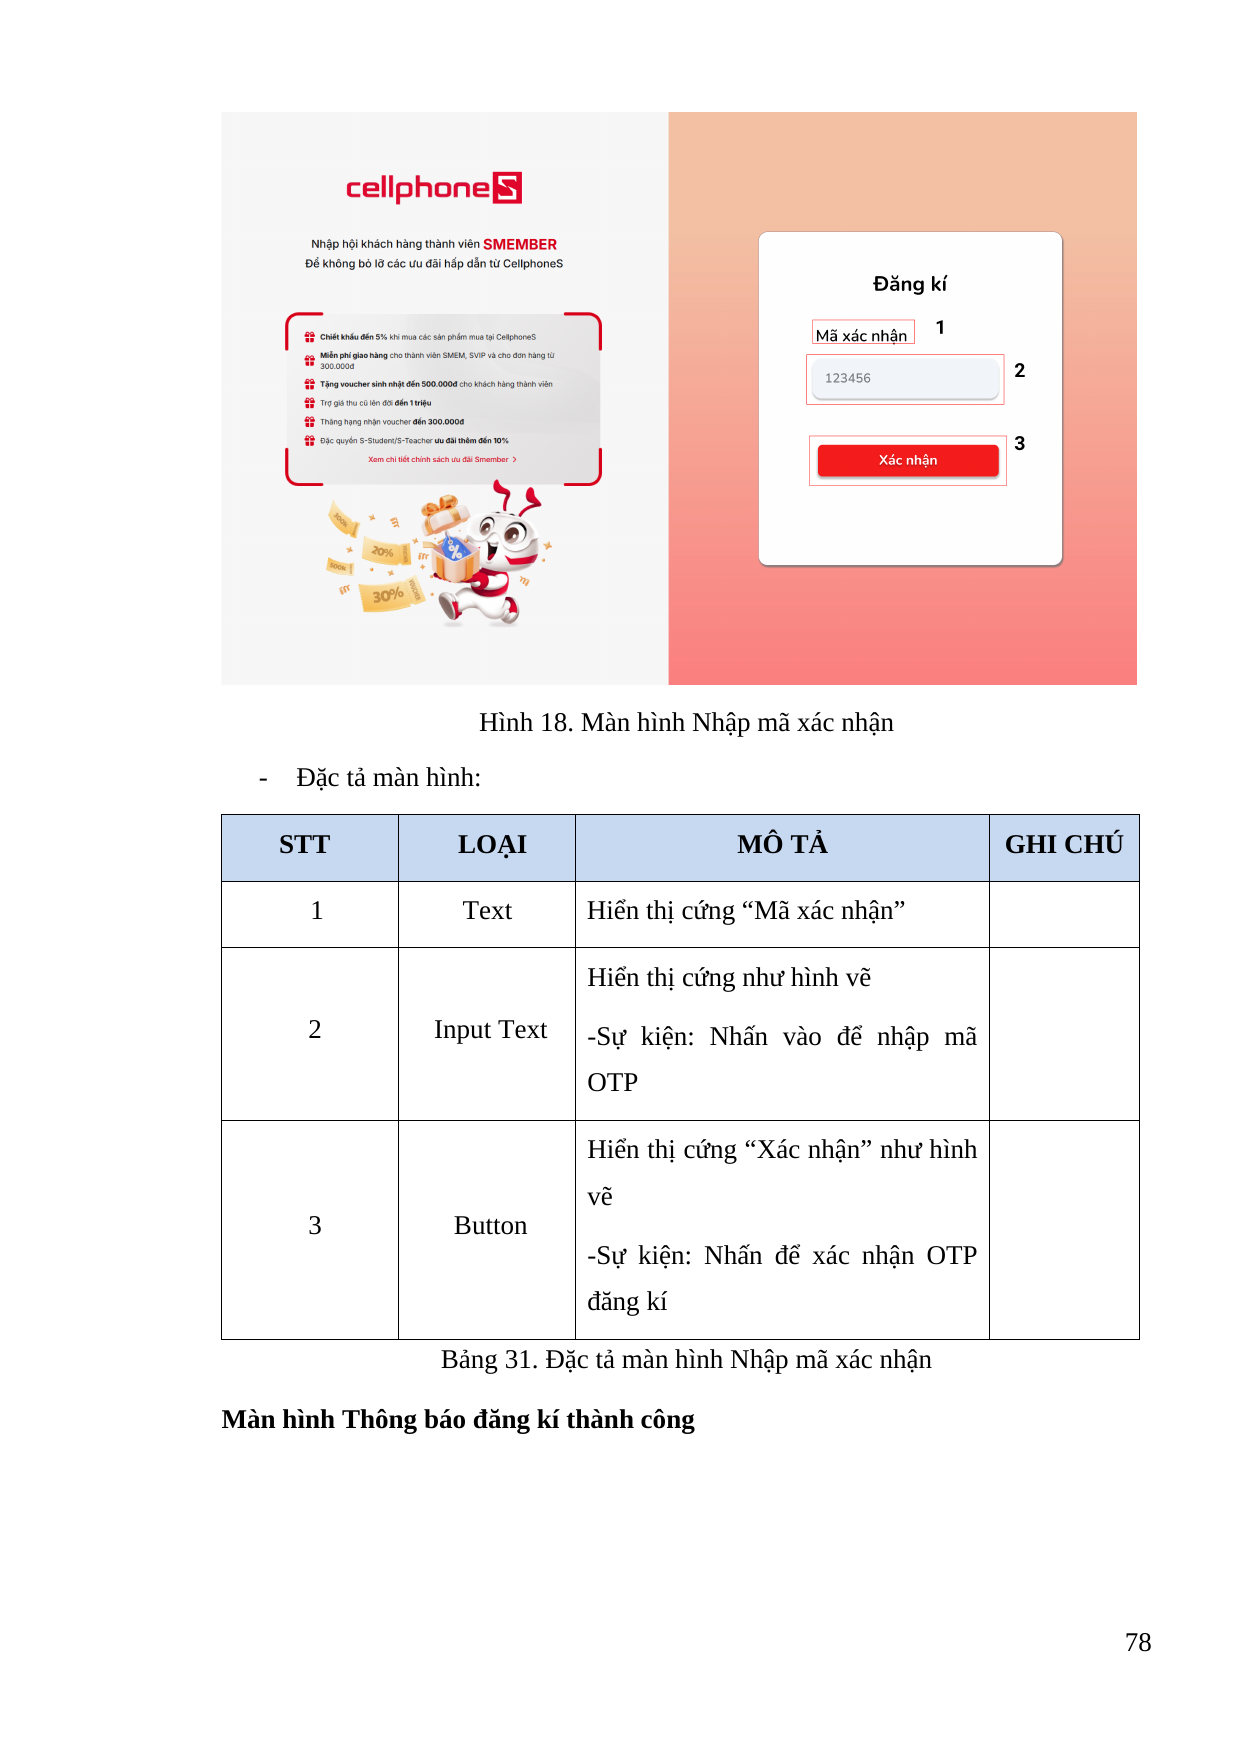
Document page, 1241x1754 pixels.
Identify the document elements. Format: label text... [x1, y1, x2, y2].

table_cell Text [399, 882, 575, 947]
table_cell [222, 882, 398, 947]
table_header STT [222, 815, 398, 881]
text Màn hình Thông báo đăng kí thành công [221, 1403, 1152, 1434]
table_cell [990, 948, 1139, 1119]
table_header MÔ TẢ [576, 815, 989, 881]
table_cell Hiển thị cứng “Mã xác nhận” [576, 882, 989, 947]
table_cell 3 [222, 1121, 398, 1338]
table_cell Hiển thị cứng như hình vẽ -Sự kiện: Nhấn vào để nhập mã OTP [576, 948, 989, 1119]
table_cell Input Text [399, 948, 575, 1119]
table_header LOẠI [399, 815, 575, 881]
picture [221, 88, 1137, 685]
table_cell [990, 1121, 1139, 1338]
table_header GHI CHÚ [990, 815, 1139, 881]
table_cell Button [399, 1121, 575, 1338]
table_cell [990, 882, 1139, 947]
table_cell 2 [222, 948, 398, 1119]
list Đặc tả màn hình: [258, 761, 1152, 792]
table_cell Hiển thị cứng “Xác nhận” như hình vẽ -Sự kiện: Nhấn để xác nhận OTP đăng kí [576, 1121, 989, 1338]
